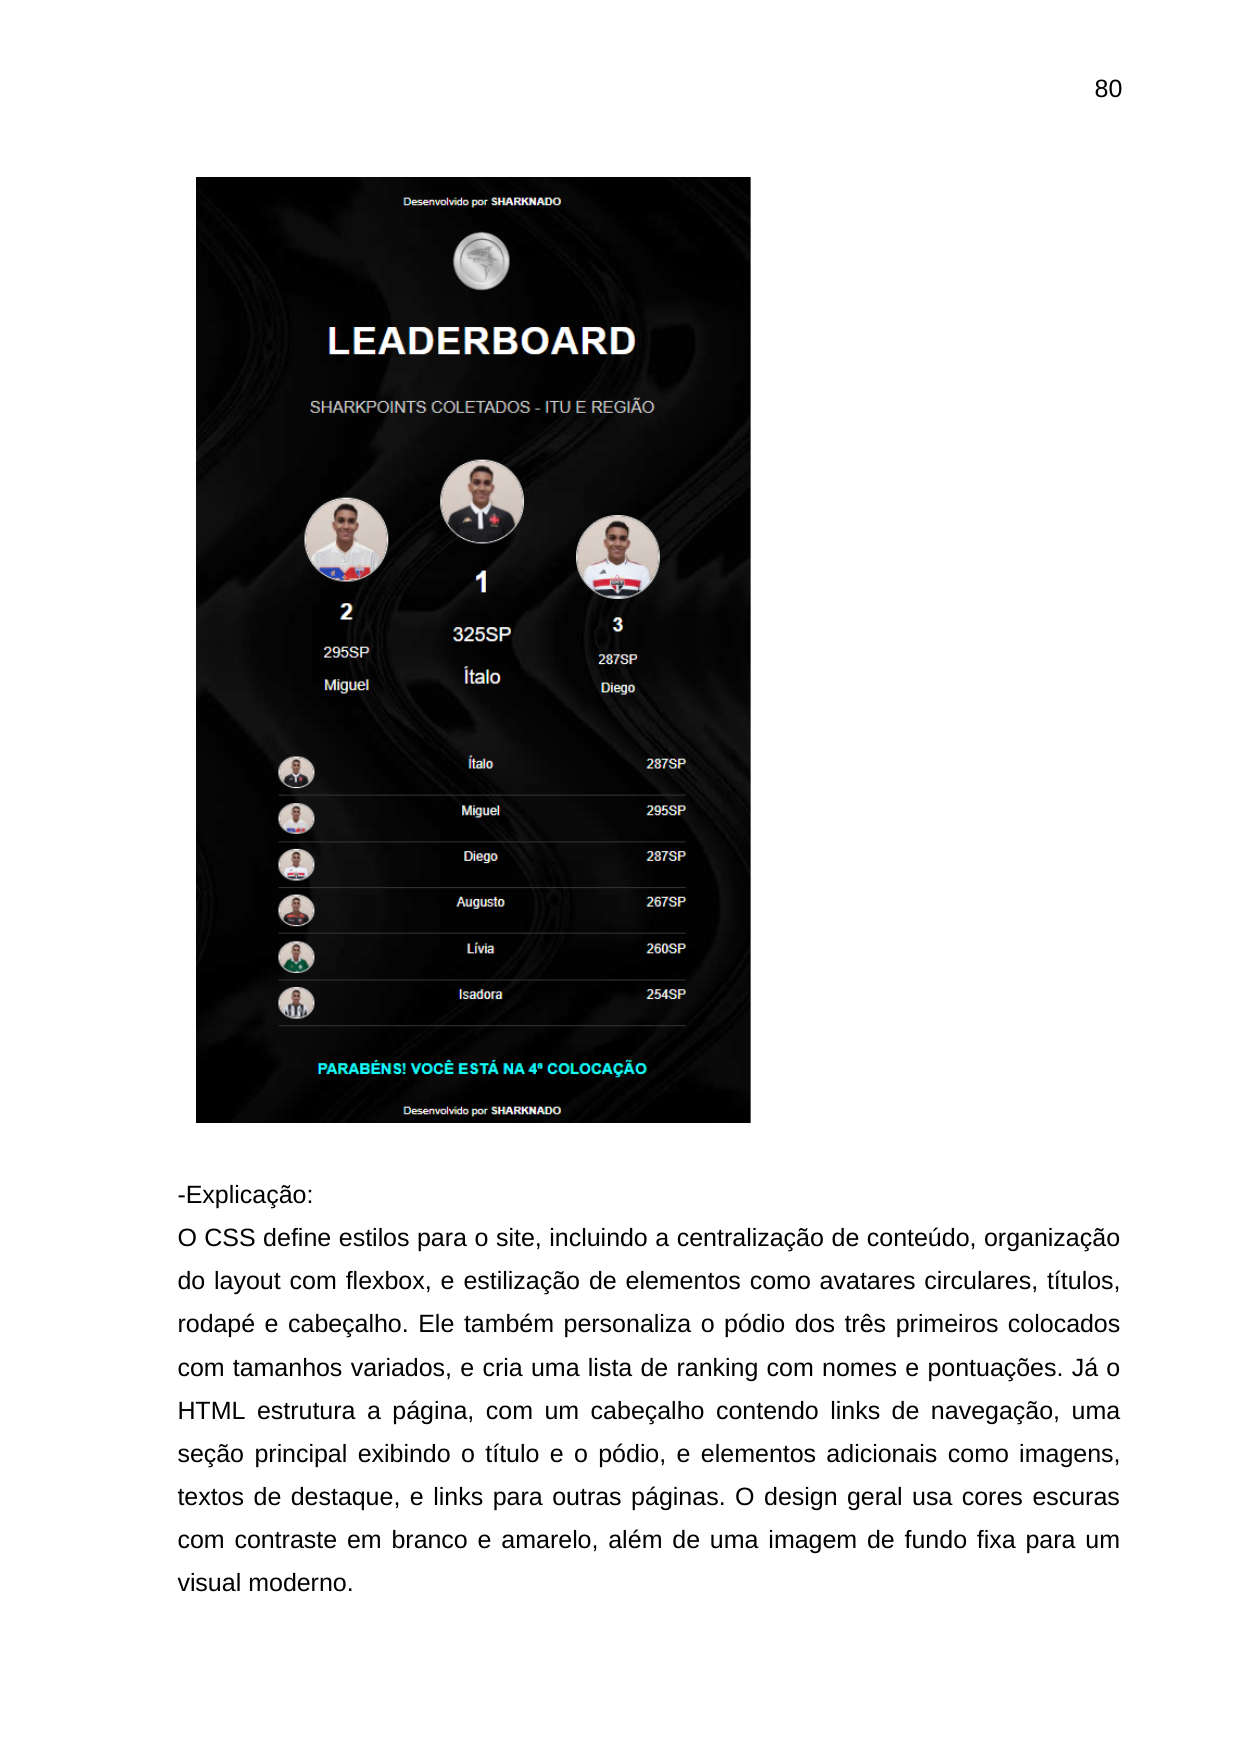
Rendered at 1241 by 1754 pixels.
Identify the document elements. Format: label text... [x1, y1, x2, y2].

text -Explicação: [177, 1180, 1122, 1209]
text O CSS define estilos para o site, incluindo a centralização de conteúdo, organização do layout com flexbox, e estilização de elementos como avatares circulares, títulos, rodapé e cabeçalho. Ele também personaliza o pódio dos três primeiros colocados com tamanhos variados, e cria uma lista de ranking com nomes e pontuações. Já o HTML estrutura a página, com um cabeçalho contendo links de navegação, uma seção principal exibindo o título e o pódio, e elementos adicionais como imagens, textos de destaque, e links para outras páginas. O design geral usa cores escuras com contraste em branco e amarelo, além de uma imagem de fundo fixa para um visual moderno. [177, 1223, 1122, 1597]
